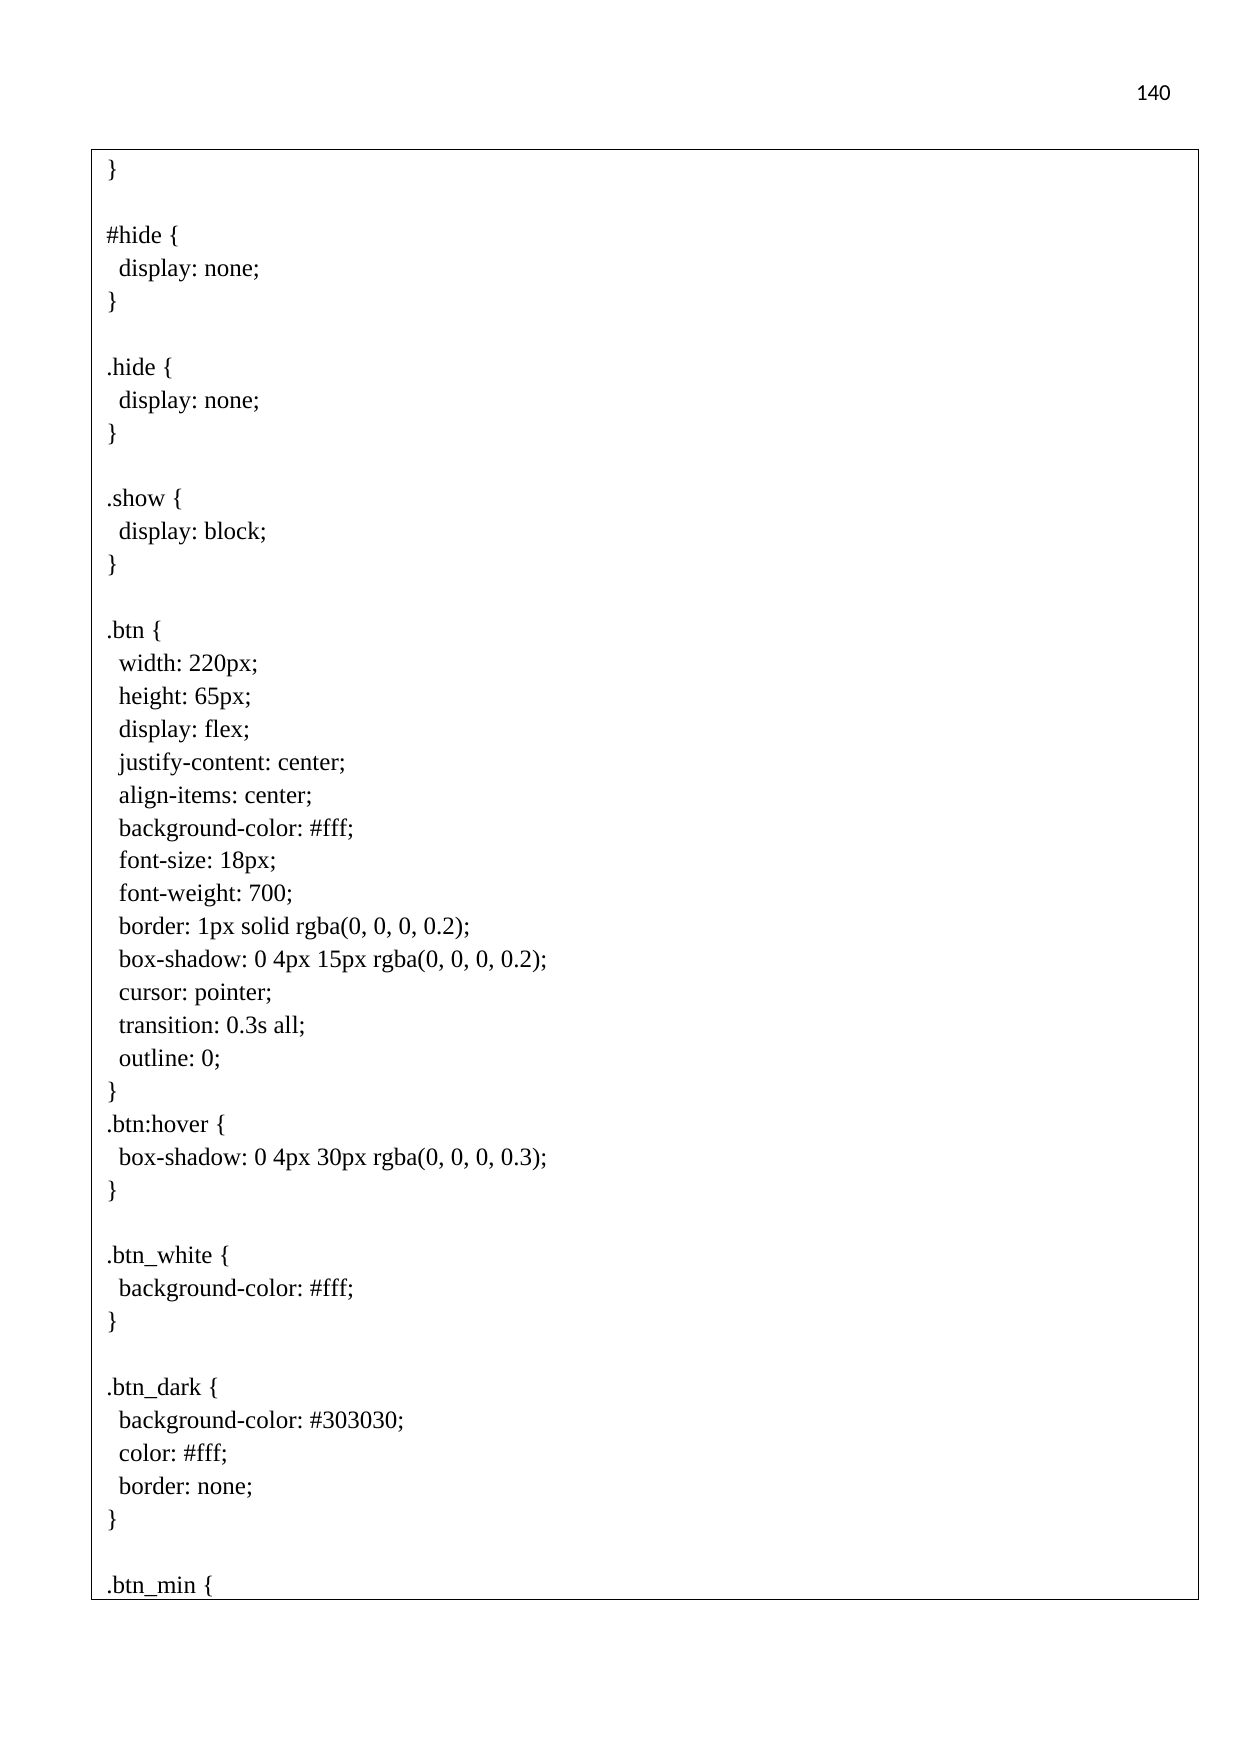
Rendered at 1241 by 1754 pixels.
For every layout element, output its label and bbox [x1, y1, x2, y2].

table_header [92, 150, 1198, 1598]
